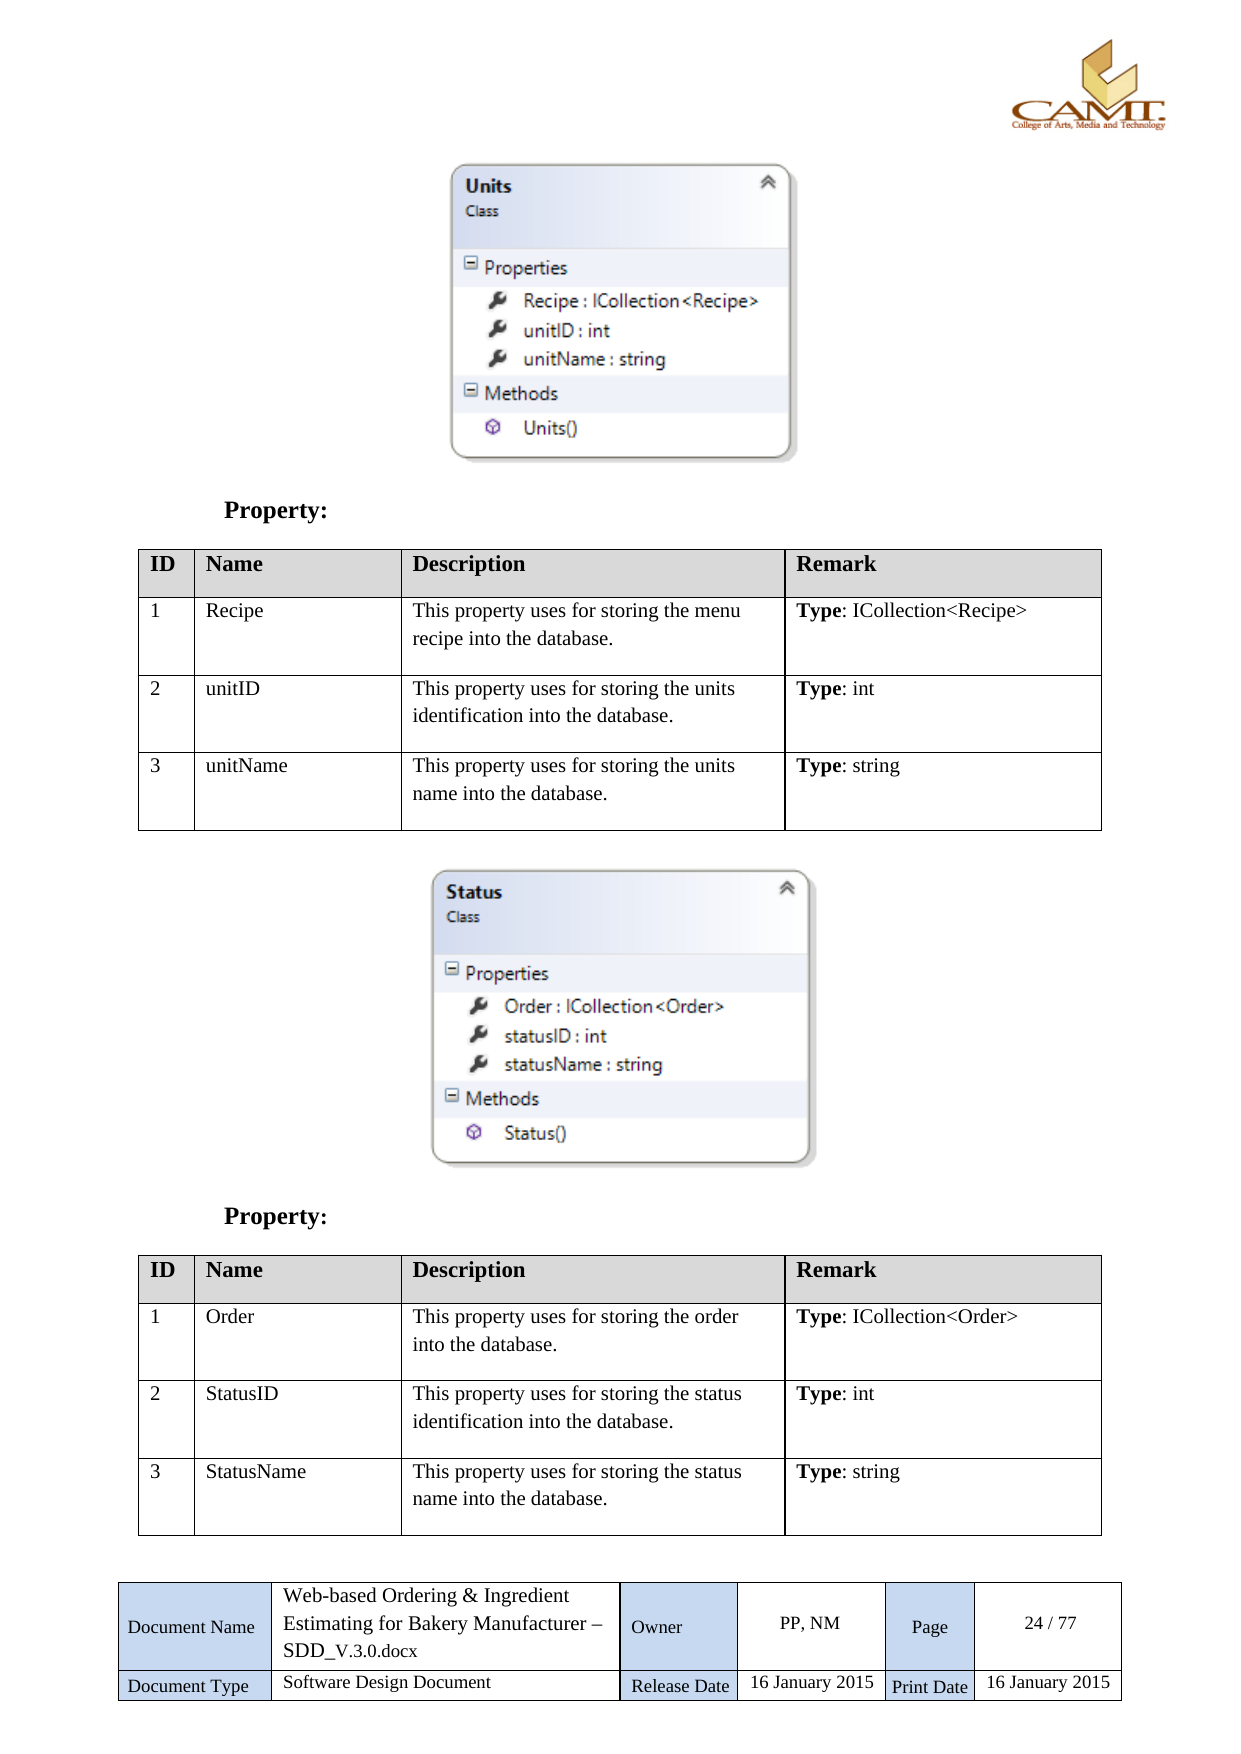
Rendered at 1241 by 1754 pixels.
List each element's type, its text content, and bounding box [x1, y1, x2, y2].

table_cell 1 [139, 1304, 194, 1380]
picture [1003, 32, 1170, 132]
table_cell 3 [139, 753, 194, 829]
table_cell StatusID [195, 1381, 401, 1458]
table_cell unitID [195, 676, 401, 752]
table_header Name [195, 1256, 401, 1303]
table_cell 1 [139, 598, 194, 675]
text Property: [150, 495, 1090, 524]
table_cell This property uses for storing the units name into the database. [402, 753, 784, 829]
table_header ID [139, 550, 194, 597]
table_cell 2 [139, 1381, 194, 1458]
table_cell 2 [139, 676, 194, 752]
table_cell This property uses for storing the order into the database. [402, 1304, 784, 1380]
table_cell This property uses for storing the menu recipe into the database. [402, 598, 784, 675]
table_header Description [402, 550, 784, 597]
table_cell Recipe [195, 598, 401, 675]
table_header Remark [786, 550, 1101, 597]
table_header Description [402, 1256, 784, 1303]
table_cell Type: int [786, 1381, 1101, 1458]
table_cell Type: string [786, 753, 1101, 829]
table_cell StatusName [195, 1459, 401, 1535]
text Property: [150, 1201, 1090, 1229]
table_header Remark [786, 1256, 1101, 1303]
table_header ID [139, 1256, 194, 1303]
table_cell Type: ICollection<Order> [786, 1304, 1101, 1380]
picture [436, 150, 804, 471]
table_cell Type: string [786, 1459, 1101, 1535]
table_header Name [195, 550, 401, 597]
table_cell This property uses for storing the status identification into the database. [402, 1381, 784, 1458]
picture [417, 855, 823, 1176]
table_cell Order [195, 1304, 401, 1380]
table_cell Type: int [786, 676, 1101, 752]
table_cell unitName [195, 753, 401, 829]
table_cell This property uses for storing the units identification into the database. [402, 676, 784, 752]
table_cell This property uses for storing the status name into the database. [402, 1459, 784, 1535]
table_cell Type: ICollection<Recipe> [786, 598, 1101, 675]
table_cell 3 [139, 1459, 194, 1535]
